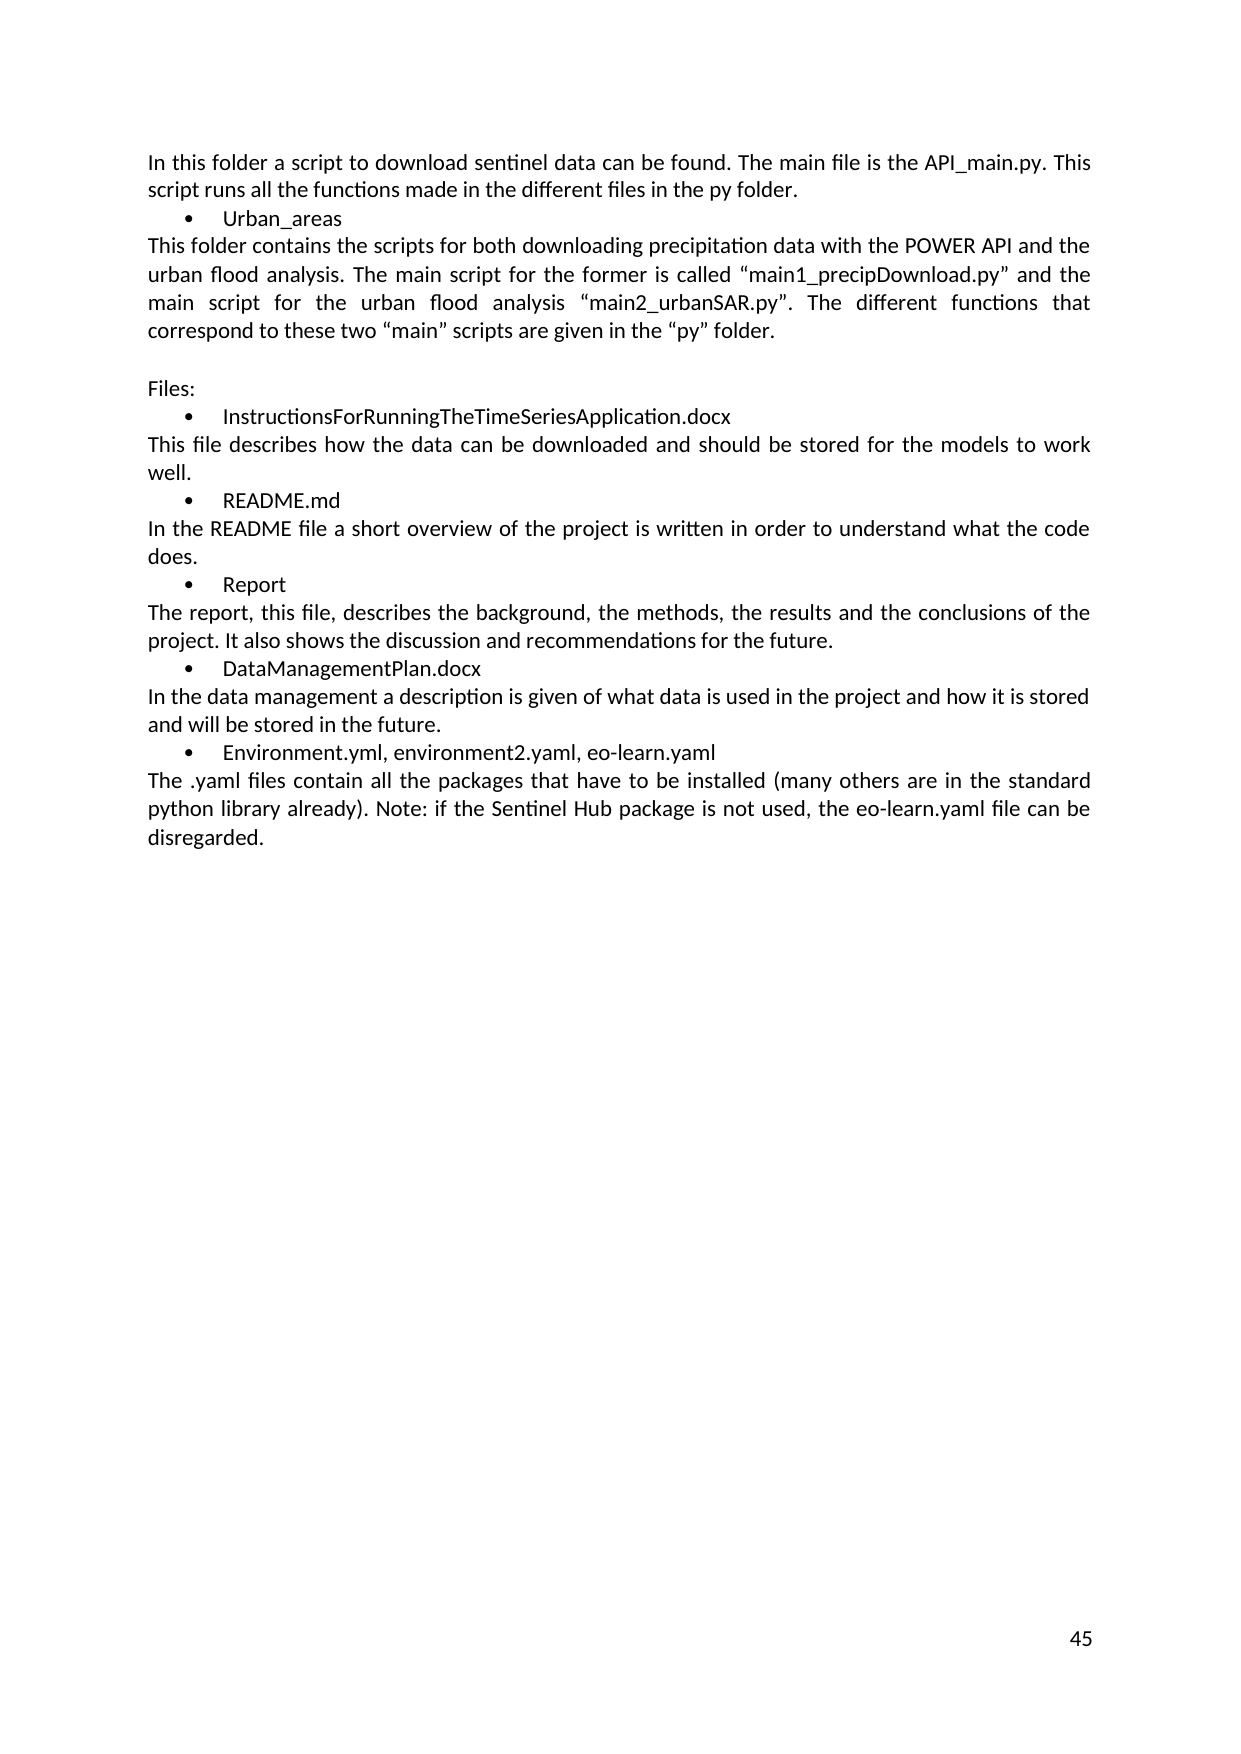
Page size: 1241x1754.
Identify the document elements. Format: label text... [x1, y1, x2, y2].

list InstructionsForRunningTheTimeSeriesApplication.docx [185, 402, 1093, 430]
list Environment.yml, environment2.yaml, eo-learn.yaml [185, 738, 1093, 767]
list README.md [185, 486, 1093, 514]
text In the data management a description is given of what data is used in the project and how it is stored and will be stored in the future. [148, 682, 1093, 738]
text Files: [148, 374, 1093, 402]
text The report, this file, describes the background, the methods, the results and the conclusions of the project. It also shows the discussion and recommendations for the future. [148, 598, 1093, 654]
list Urban_areas [185, 204, 1093, 232]
list Report [185, 570, 1093, 598]
text In the README file a short overview of the project is written in order to understand what the code does. [148, 514, 1093, 570]
text This folder contains the scripts for both downloading precipitation data with the POWER API and the urban flood analysis. The main script for the former is called “main1_precipDownload.py” and the main script for the urban flood analysis “main2_urbanSAR.py”. The different functions that correspond to these two “main” scripts are given in the “py” folder. [148, 232, 1093, 344]
text In this folder a script to download sentinel data can be found. The main file is the API_main.py. This script runs all the functions made in the different files in the py folder. [148, 148, 1093, 204]
list DataManagementPlan.docx [185, 654, 1093, 682]
text The .yaml files contain all the packages that have to be installed (many others are in the standard python library already). Note: if the Sentinel Hub package is not used, the eo-learn.yaml file can be disregarded. [148, 767, 1093, 851]
text This file describes how the data can be downloaded and should be stored for the models to work well. [148, 430, 1093, 486]
